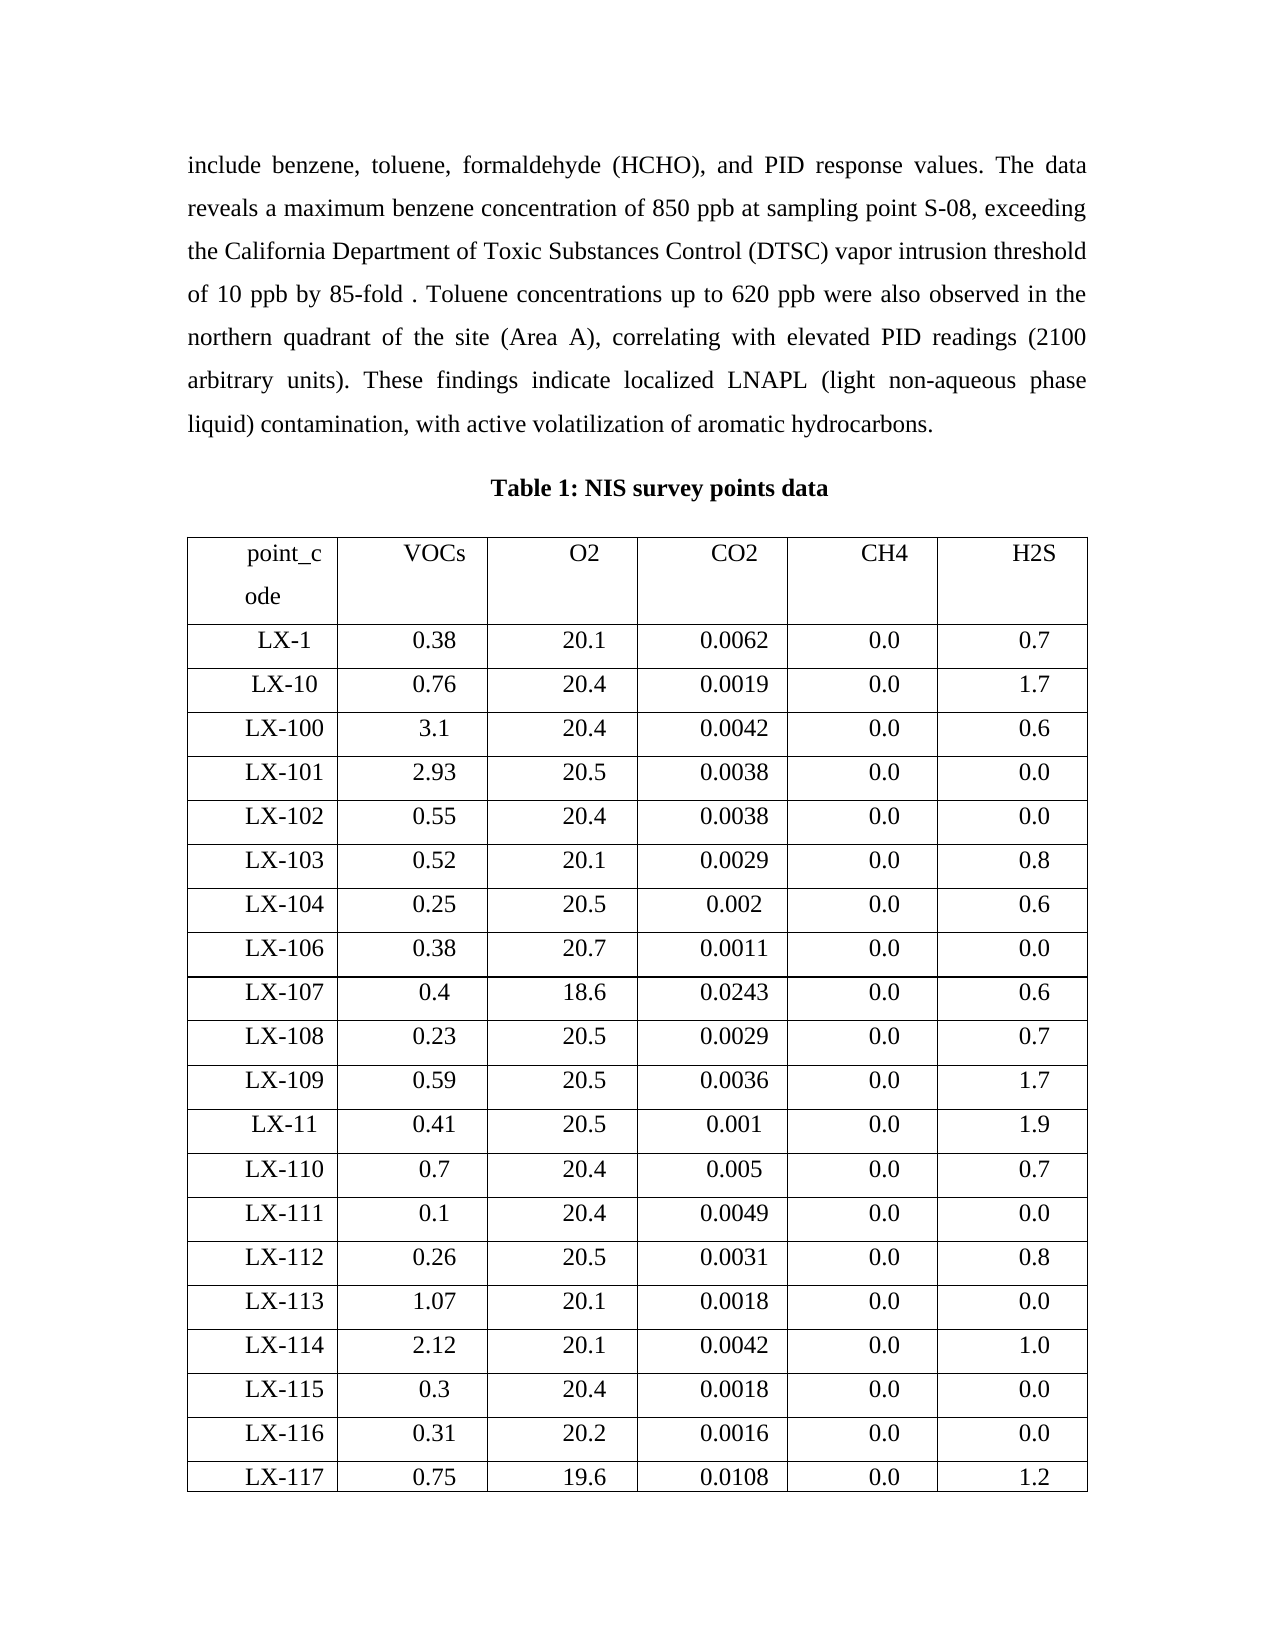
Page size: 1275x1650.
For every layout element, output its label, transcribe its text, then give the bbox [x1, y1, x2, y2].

table_cell 0.0042 [638, 1330, 787, 1373]
table_cell 0.55 [338, 801, 487, 844]
table_cell 0.0029 [638, 845, 787, 888]
table_cell 20.5 [488, 889, 637, 932]
table_cell 0.002 [638, 889, 787, 932]
table_cell 19.6 [488, 1462, 637, 1491]
table_cell 0.1 [338, 1198, 487, 1241]
table_cell 1.7 [938, 1066, 1087, 1108]
table_cell 0.0 [788, 669, 937, 712]
table_cell 0.0 [788, 1418, 937, 1461]
table_cell LX-102 [188, 801, 337, 844]
table_cell LX-111 [188, 1198, 337, 1241]
table_cell 20.1 [488, 845, 637, 888]
table_cell 0.4 [338, 978, 487, 1020]
table_cell 0.0 [938, 933, 1087, 976]
table_cell 20.7 [488, 933, 637, 976]
table_cell 0.0 [938, 1286, 1087, 1329]
table_cell 0.0 [788, 801, 937, 844]
table_cell 20.1 [488, 1286, 637, 1329]
table_cell 0.0062 [638, 625, 787, 668]
table_cell 0.0108 [638, 1462, 787, 1491]
table_cell 0.0 [788, 1374, 937, 1417]
table_cell 0.0 [788, 1066, 937, 1108]
table_cell 0.25 [338, 889, 487, 932]
table_cell 0.0 [788, 1462, 937, 1491]
table_cell LX-100 [188, 713, 337, 756]
table_cell 20.4 [488, 1374, 637, 1417]
table_cell 0.0 [938, 801, 1087, 844]
table_cell 20.5 [488, 1242, 637, 1285]
table_header CO2 [638, 538, 787, 624]
table_cell 18.6 [488, 978, 637, 1020]
table_cell LX-112 [188, 1242, 337, 1285]
table_cell 0.0 [938, 1198, 1087, 1241]
table_cell LX-106 [188, 933, 337, 976]
table_cell 0.7 [938, 1154, 1087, 1197]
table_header H2S [938, 538, 1087, 624]
table_cell 0.52 [338, 845, 487, 888]
table_cell 20.4 [488, 1198, 637, 1241]
table_cell 0.001 [638, 1110, 787, 1153]
table_cell LX-104 [188, 889, 337, 932]
table_cell 0.0 [788, 713, 937, 756]
table_cell 20.2 [488, 1418, 637, 1461]
table_cell 0.0031 [638, 1242, 787, 1285]
table_cell 0.59 [338, 1066, 487, 1108]
table_cell 0.7 [938, 625, 1087, 668]
table_cell 0.8 [938, 1242, 1087, 1285]
table_cell LX-103 [188, 845, 337, 888]
table_cell LX-115 [188, 1374, 337, 1417]
table_cell 0.0 [788, 625, 937, 668]
table_cell 0.0243 [638, 978, 787, 1020]
table_cell 20.4 [488, 1154, 637, 1197]
table_cell 0.38 [338, 933, 487, 976]
table_cell 0.005 [638, 1154, 787, 1197]
table_cell 0.0036 [638, 1066, 787, 1108]
text Table 1: NIS survey points data [187, 473, 1087, 501]
table_cell 0.6 [938, 978, 1087, 1020]
table_cell LX-11 [188, 1110, 337, 1153]
table_cell 20.4 [488, 669, 637, 712]
table_cell 1.07 [338, 1286, 487, 1329]
table_cell 0.0 [788, 1198, 937, 1241]
table_cell 0.0 [788, 757, 937, 800]
table_cell 0.0038 [638, 757, 787, 800]
table_cell 0.0042 [638, 713, 787, 756]
table_cell 0.0 [788, 1286, 937, 1329]
table_cell 20.5 [488, 757, 637, 800]
table_header point_code [188, 538, 337, 624]
table_cell 0.75 [338, 1462, 487, 1491]
table_cell 0.8 [938, 845, 1087, 888]
table_cell 20.5 [488, 1066, 637, 1108]
table_cell 0.26 [338, 1242, 487, 1285]
table_cell 0.31 [338, 1418, 487, 1461]
table_cell LX-114 [188, 1330, 337, 1373]
table_cell 0.0018 [638, 1286, 787, 1329]
table_cell 0.23 [338, 1021, 487, 1064]
table_cell 0.0 [788, 1110, 937, 1153]
table_cell 20.5 [488, 1021, 637, 1064]
table_cell 0.41 [338, 1110, 487, 1153]
table_cell LX-113 [188, 1286, 337, 1329]
table_cell LX-1 [188, 625, 337, 668]
table_cell 1.2 [938, 1462, 1087, 1491]
table_cell LX-109 [188, 1066, 337, 1108]
table_cell LX-107 [188, 978, 337, 1020]
table_cell LX-108 [188, 1021, 337, 1064]
table_cell 0.6 [938, 889, 1087, 932]
table_cell 0.0 [788, 1154, 937, 1197]
table_cell 0.0 [938, 1418, 1087, 1461]
table_cell 20.4 [488, 801, 637, 844]
table_cell 0.0016 [638, 1418, 787, 1461]
table_cell 1.7 [938, 669, 1087, 712]
table_header O2 [488, 538, 637, 624]
table_cell 0.0011 [638, 933, 787, 976]
table_cell 0.76 [338, 669, 487, 712]
table_cell 0.0 [788, 845, 937, 888]
table_cell 0.0 [788, 933, 937, 976]
table_header VOCs [338, 538, 487, 624]
table_cell 0.3 [338, 1374, 487, 1417]
table_cell 0.0049 [638, 1198, 787, 1241]
table_cell 0.7 [938, 1021, 1087, 1064]
table_cell LX-116 [188, 1418, 337, 1461]
table_cell LX-117 [188, 1462, 337, 1491]
table_cell LX-110 [188, 1154, 337, 1197]
table_cell 0.0 [788, 1330, 937, 1373]
table_cell 0.6 [938, 713, 1087, 756]
table_cell 20.1 [488, 1330, 637, 1373]
table_cell 0.0 [788, 1021, 937, 1064]
table_cell 1.0 [938, 1330, 1087, 1373]
table_cell 0.0029 [638, 1021, 787, 1064]
table_cell 0.0 [788, 978, 937, 1020]
table_cell LX-101 [188, 757, 337, 800]
table_cell 2.93 [338, 757, 487, 800]
table_cell 20.5 [488, 1110, 637, 1153]
table_cell 0.0 [938, 1374, 1087, 1417]
table_cell 0.0038 [638, 801, 787, 844]
table_cell 0.38 [338, 625, 487, 668]
table_cell 0.7 [338, 1154, 487, 1197]
table_cell LX-10 [188, 669, 337, 712]
table_cell 0.0 [788, 1242, 937, 1285]
table_cell 0.0018 [638, 1374, 787, 1417]
table_cell 0.0 [938, 757, 1087, 800]
table_cell 0.0019 [638, 669, 787, 712]
table_cell 3.1 [338, 713, 487, 756]
table_cell 1.9 [938, 1110, 1087, 1153]
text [187, 150, 1087, 437]
table_cell 20.1 [488, 625, 637, 668]
table_header CH4 [788, 538, 937, 624]
table_cell 0.0 [788, 889, 937, 932]
table_cell 20.4 [488, 713, 637, 756]
table_cell 2.12 [338, 1330, 487, 1373]
